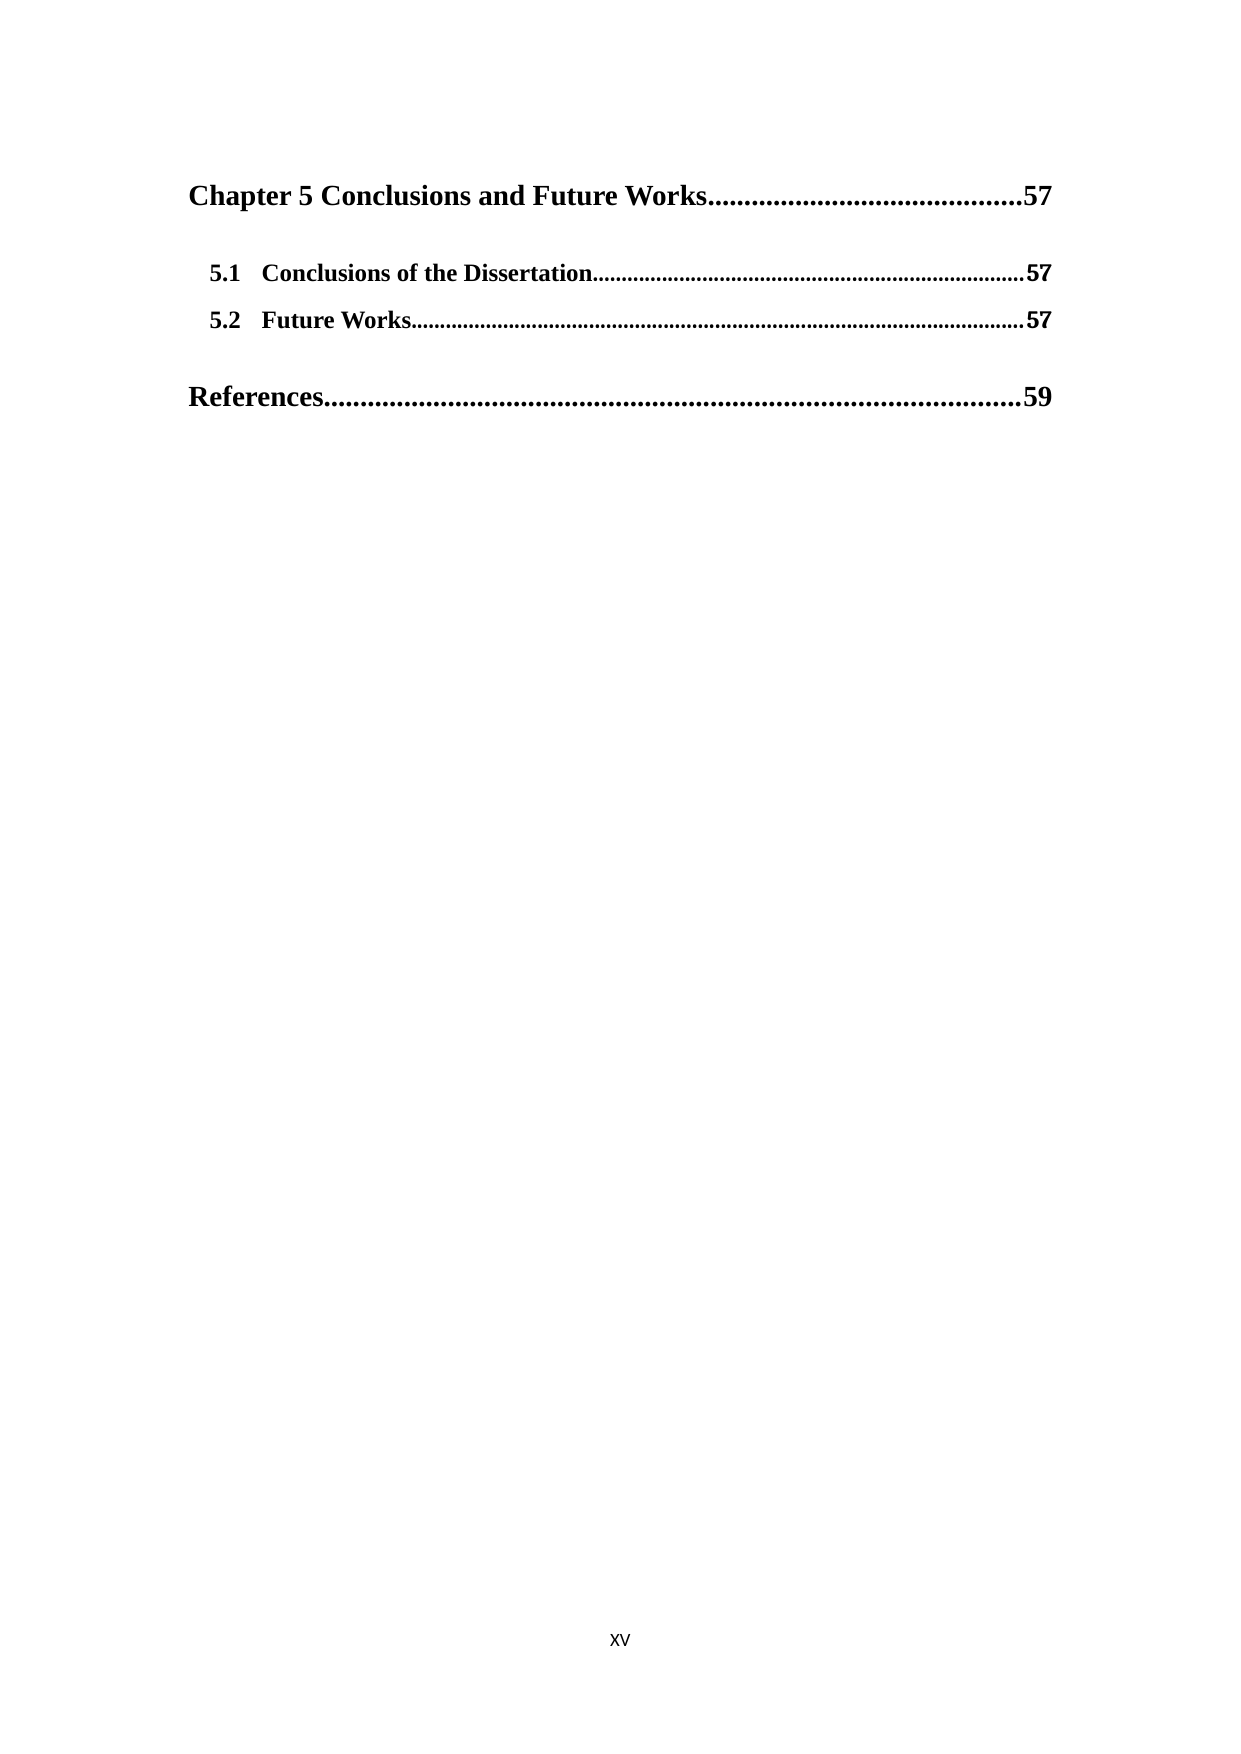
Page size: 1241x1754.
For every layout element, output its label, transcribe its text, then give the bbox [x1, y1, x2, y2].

text 5.1 Conclusions of the Dissertation 57 [209, 256, 1053, 289]
text References 59 [187, 363, 1053, 428]
text 5.2 Future Works 57 [209, 303, 1053, 336]
text Chapter 5 Conclusions and Future Works 57 [187, 162, 1053, 227]
